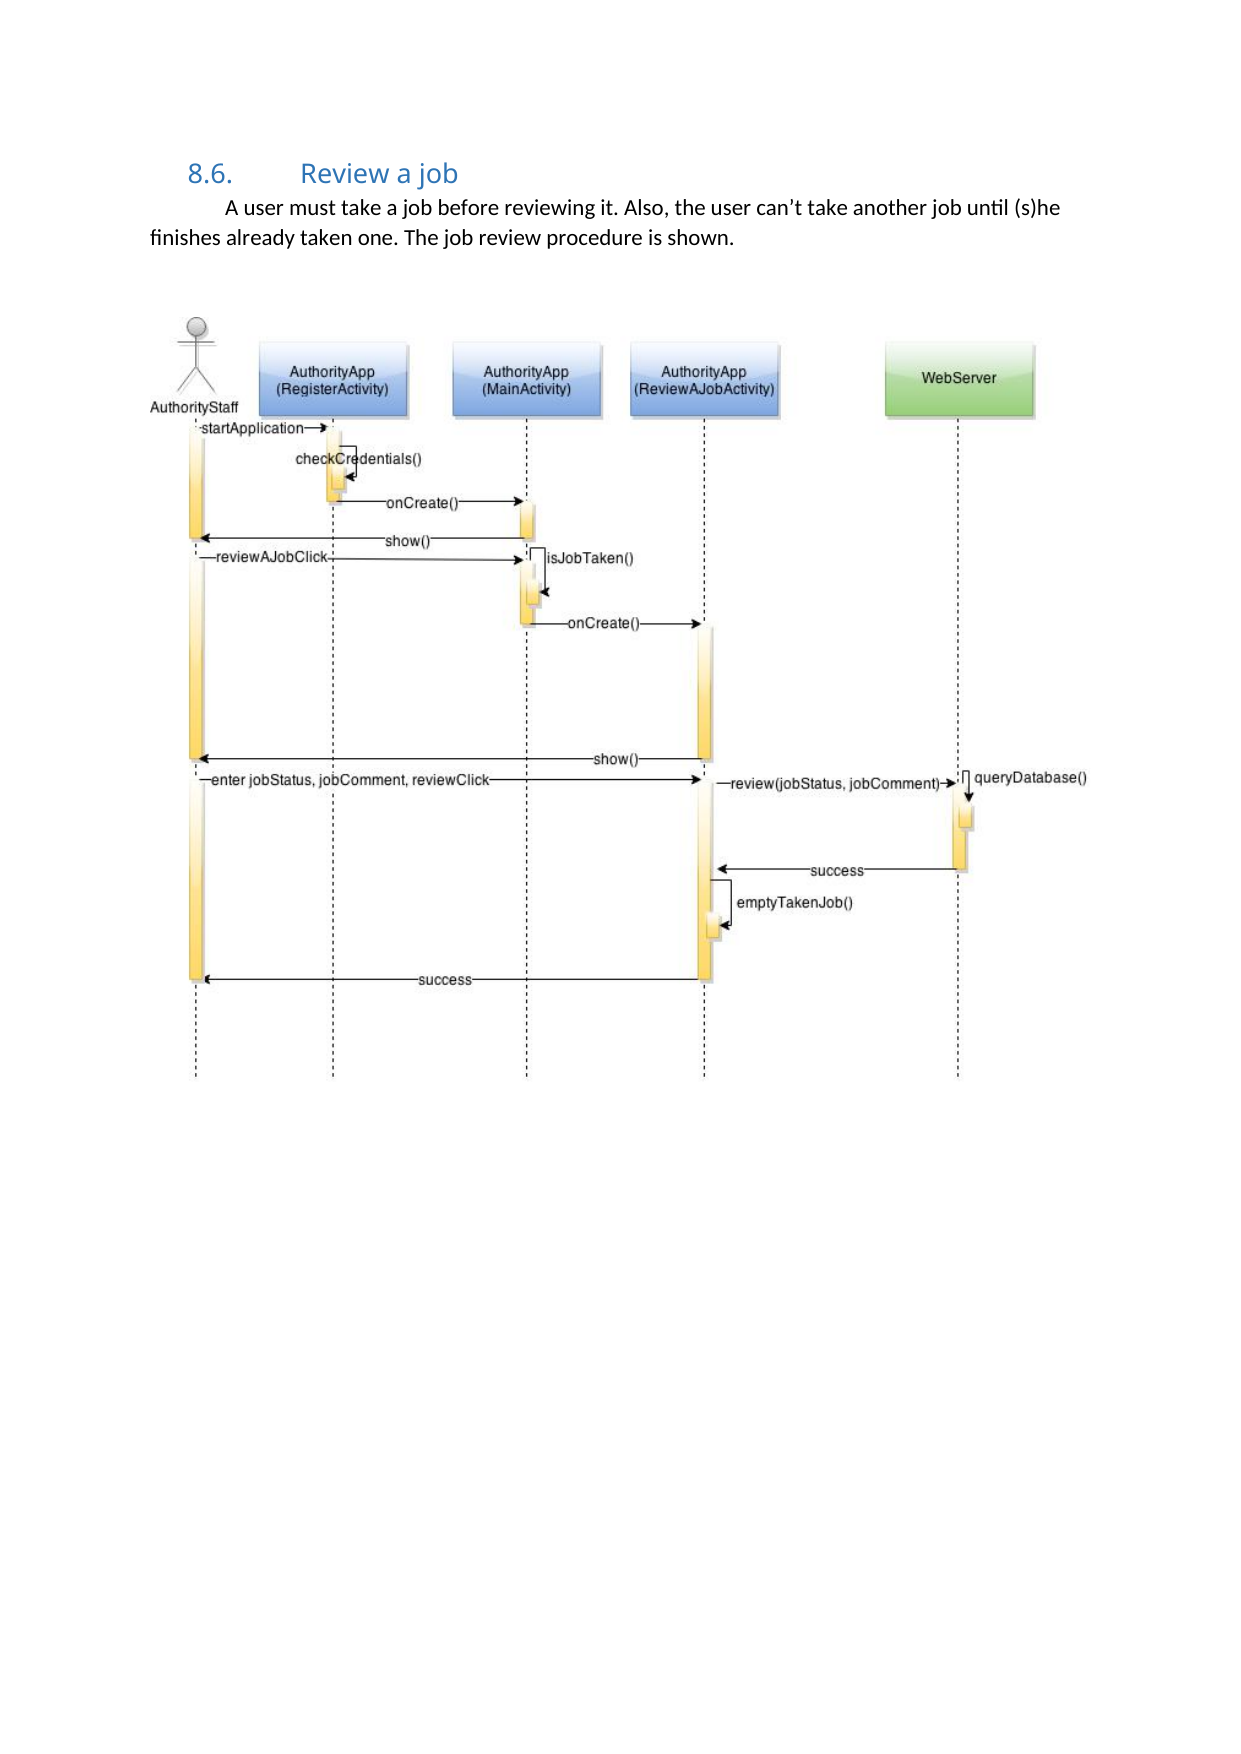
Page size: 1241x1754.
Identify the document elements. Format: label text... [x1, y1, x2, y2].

text A user must take a job before reviewing it. Also, the user can’t take another job until (s)he finishes already taken one. The job review procedure is shown. [150, 193, 1090, 251]
subtitle Review a job [187, 154, 1090, 191]
picture [150, 317, 1091, 1083]
